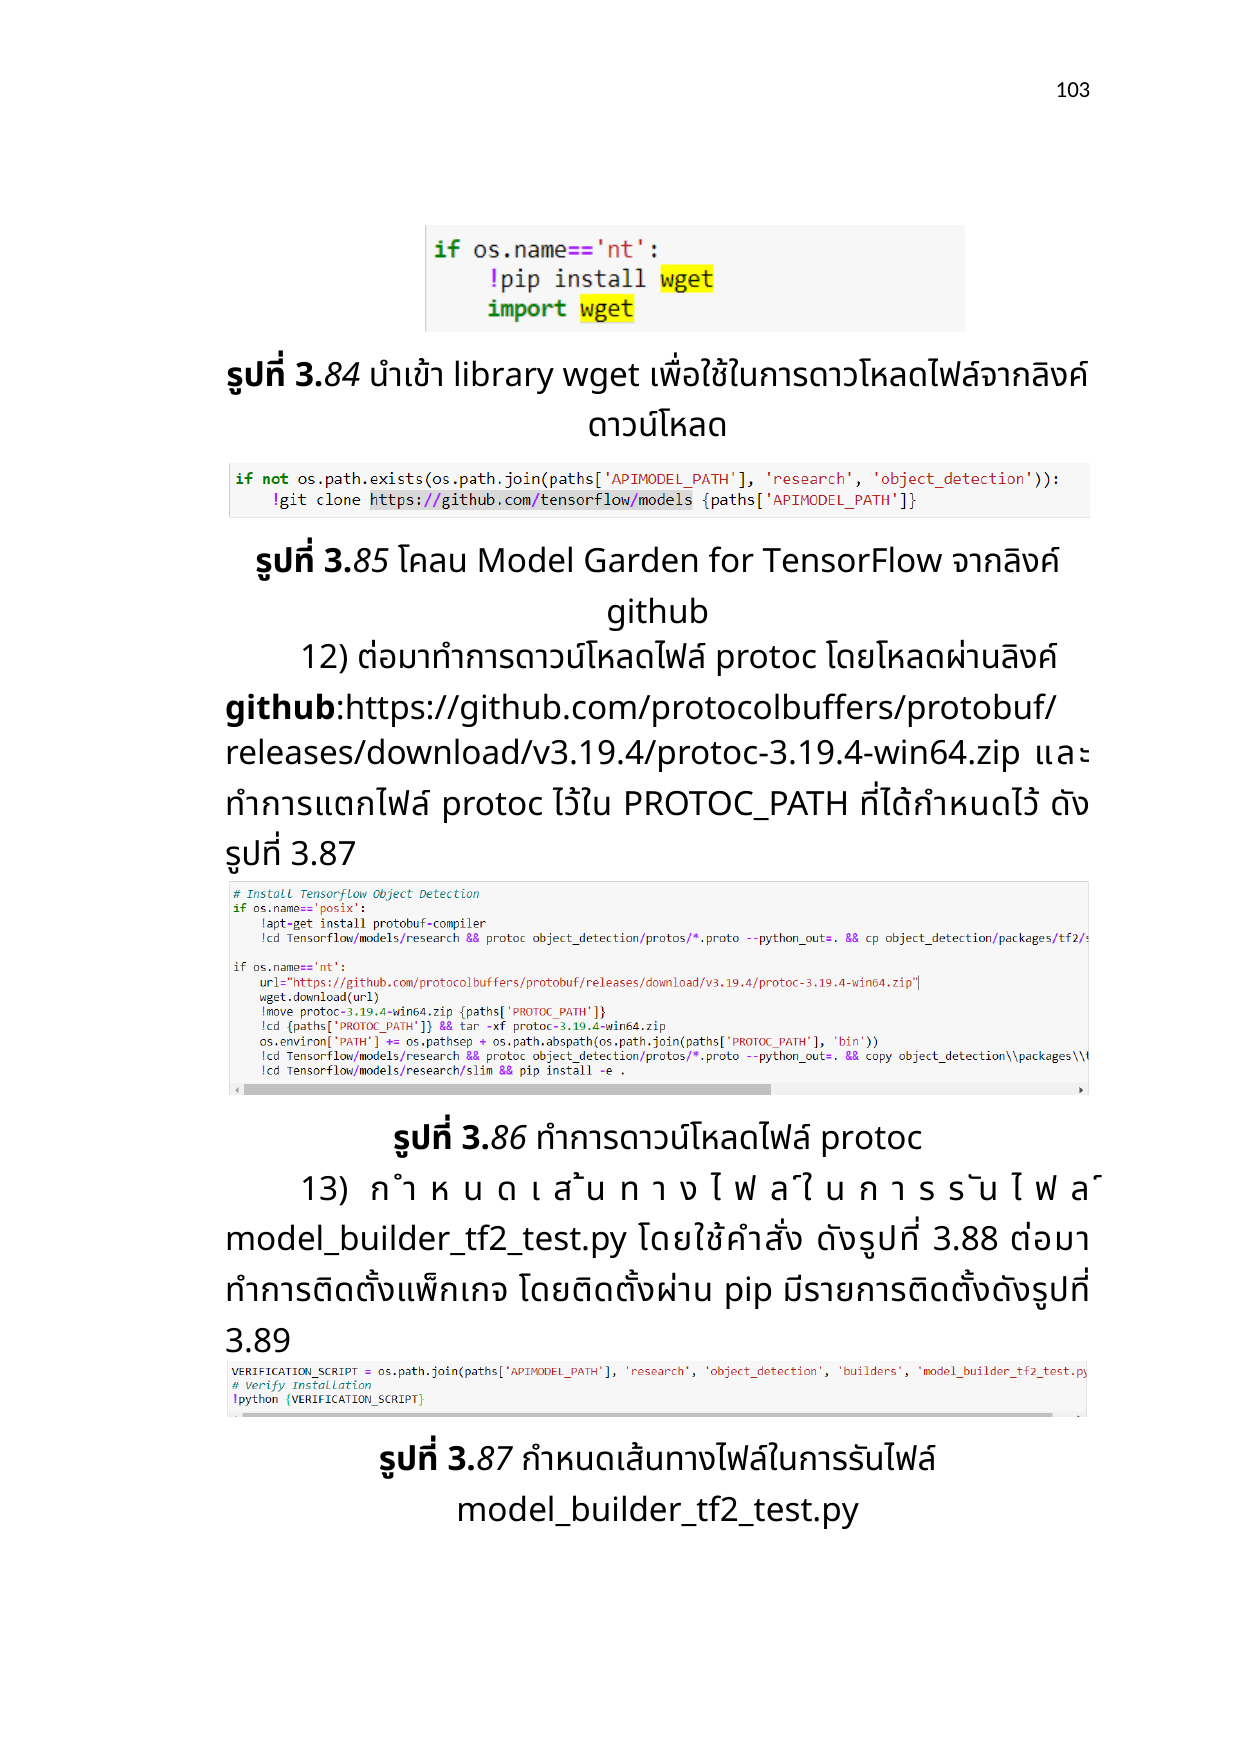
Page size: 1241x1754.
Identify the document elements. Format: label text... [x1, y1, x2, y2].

text 13) กำหนดเส้นทางไฟล์ในการรันไฟล์ model_builder_tf2_test.py โดยใช้คำสั่ง ดังรูปที่ 3.88 ต่อมาทำการติดตั้งแพ็กเกจ โดยติดตั้งผ่าน pip มีรายการติดตั้งดังรูปที่ 3.89 [225, 1164, 1090, 1361]
picture [225, 1361, 1091, 1417]
text 12) ต่อมาทำการดาวน์โหลดไฟล์ protoc โดยโหลดผ่านลิงค์ [225, 633, 1090, 683]
text รูปที่ 3.87 กำหนดเส้นทางไฟล์ในการรันไฟล์ model_builder_tf2_test.py [225, 1435, 1090, 1531]
text รูปที่ 3.85 โคลน Model Garden for TensorFlow จากลิงค์ github [225, 537, 1090, 633]
text github:https://github.com/protocolbuffers/protobuf/releases/download/v3.19.4/protoc-3.19.4-win64.zip และทำการแตกไฟล์ protoc ไว้ใน PROTOC_PATH ที่ได้กำหนดไว้ ดังรูปที่ 3.87 [225, 683, 1090, 880]
text รูปที่ 3.86 ทำการดาวน์โหลดไฟล์ protoc [225, 1114, 1090, 1164]
picture [425, 225, 965, 332]
picture [225, 880, 1091, 1095]
picture [225, 463, 1091, 518]
text รูปที่ 3.84 นำเข้า library wget เพื่อใช้ในการดาวโหลดไฟล์จากลิงค์ดาวน์โหลด [225, 350, 1090, 451]
